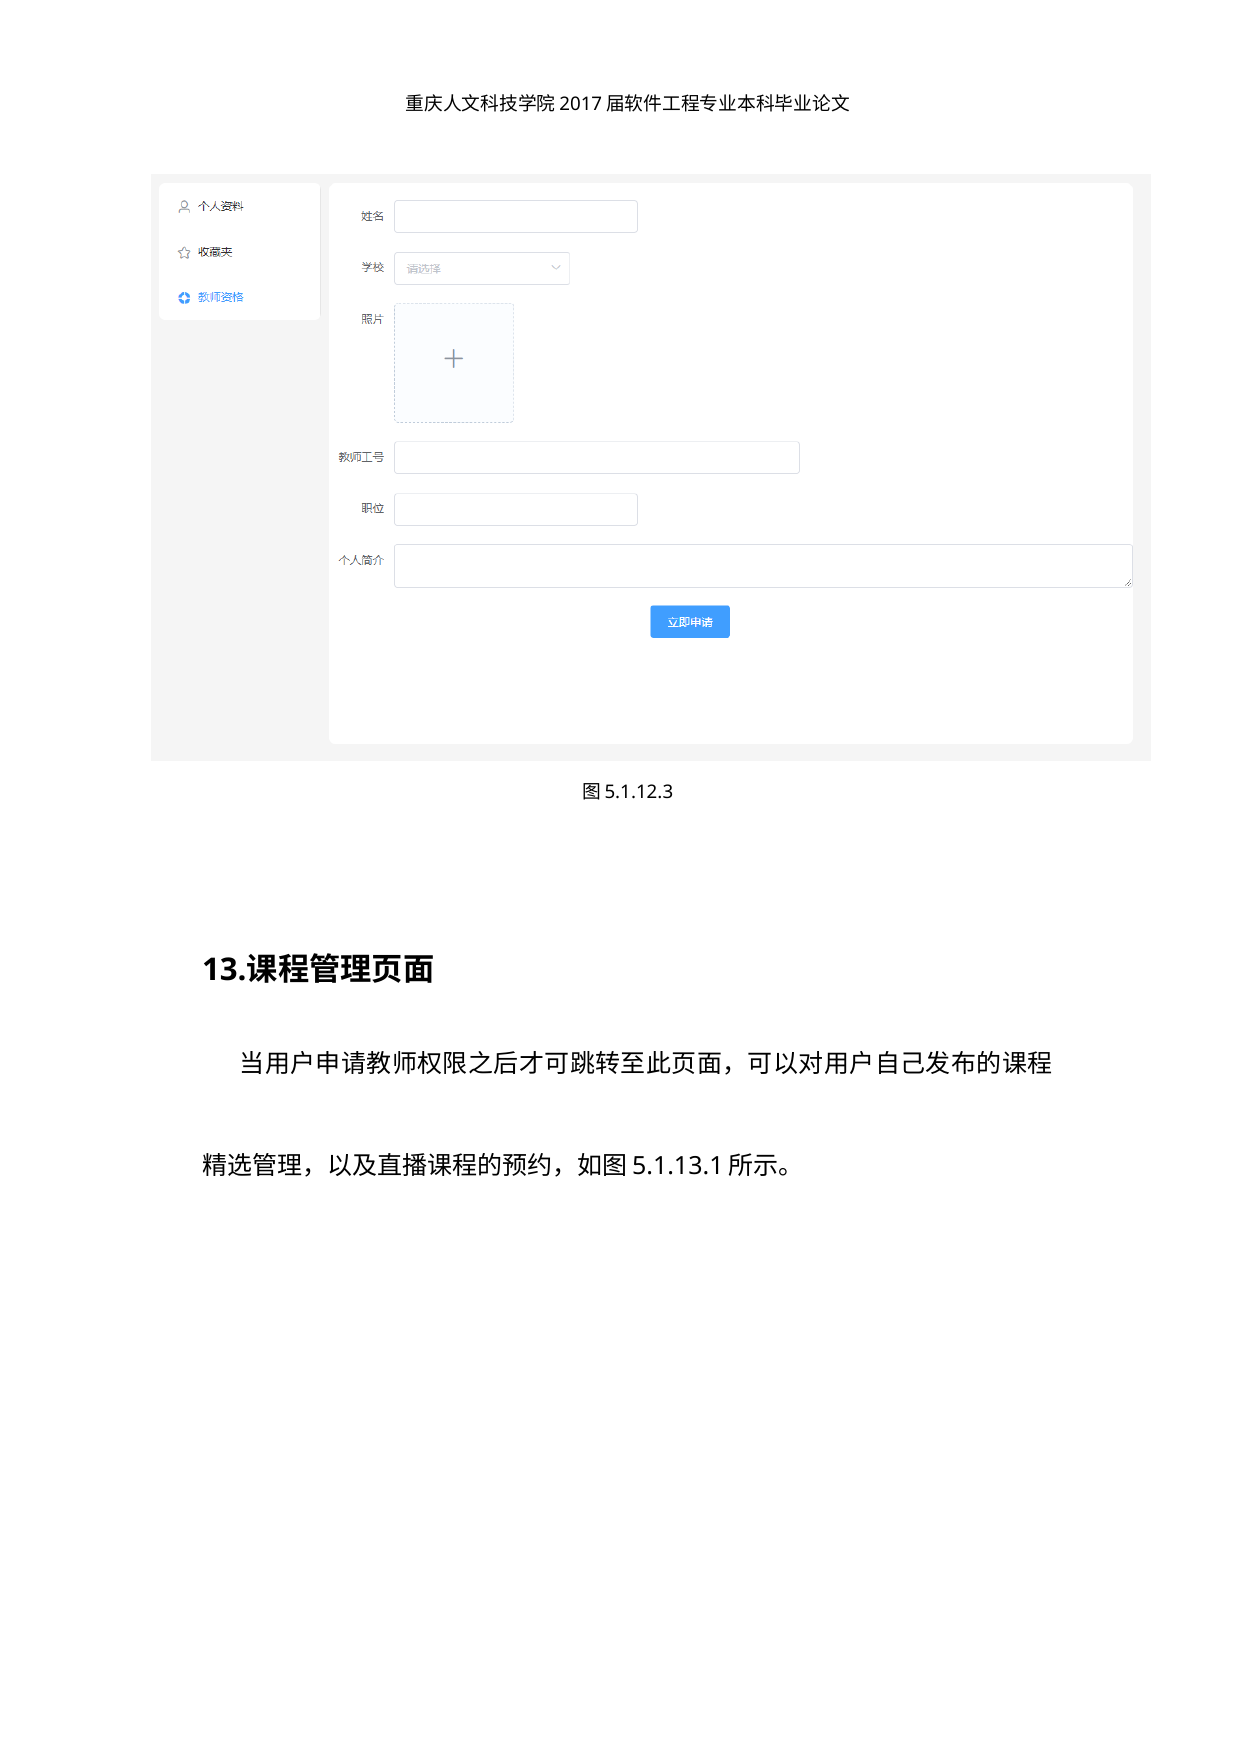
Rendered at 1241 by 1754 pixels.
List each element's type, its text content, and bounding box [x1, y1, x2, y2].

picture [151, 174, 1151, 761]
text 图5.1.12.3 [202, 773, 1053, 807]
text 当用户申请教师权限之后才可跳转至此页面，可以对用户自己发布的课程精选管理，以及直播课程的预约，如图5.1.13.1所示。 [202, 1027, 1053, 1197]
subtitle 13.课程管理页面 [202, 932, 1053, 1000]
